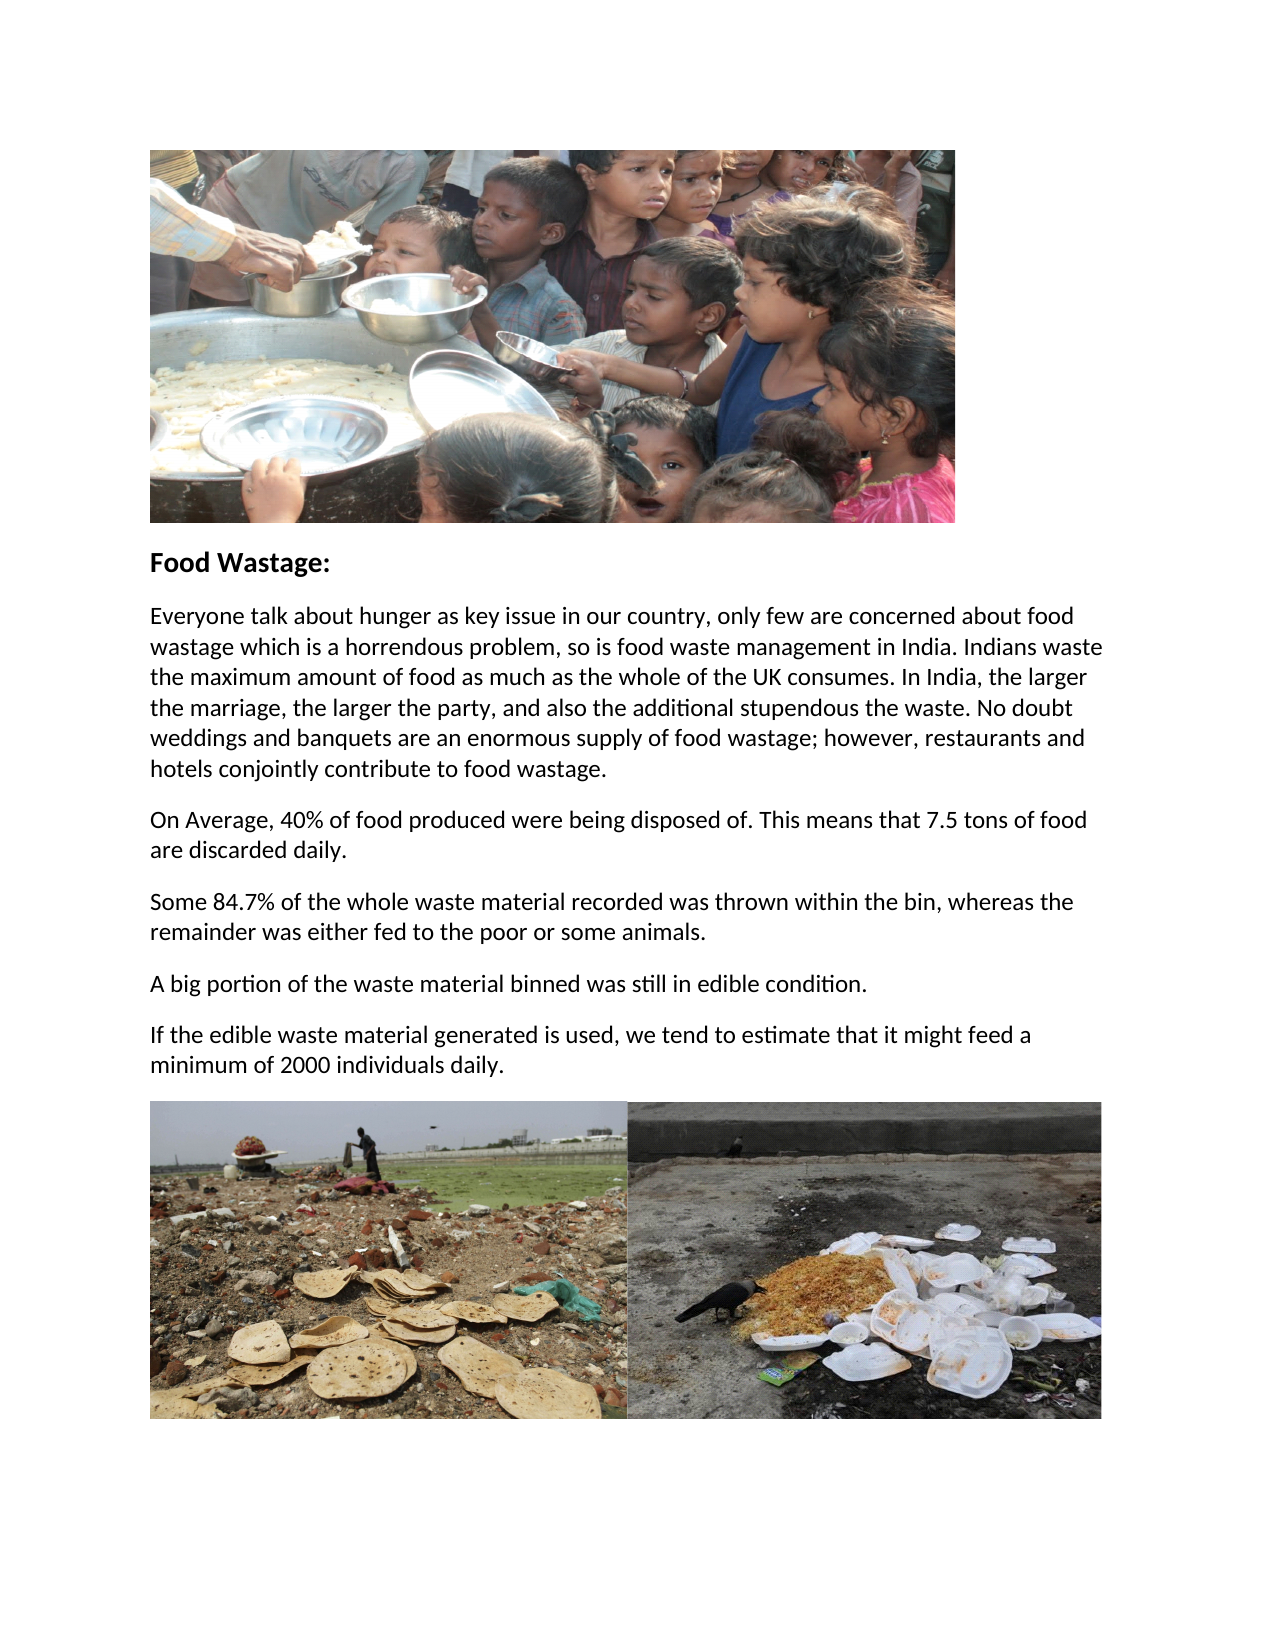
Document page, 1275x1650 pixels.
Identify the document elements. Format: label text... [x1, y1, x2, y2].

text If the edible waste material generated is used, we tend to estimate that it might feed a minimum of 2000 individuals daily. [150, 1019, 1125, 1080]
text On Average, 40% of food produced were being disposed of. This means that 7.5 tons of food are discarded daily. [150, 804, 1125, 865]
text Everyone talk about hunger as key issue in our country, only few are concerned about food wastage which is a horrendous problem, so is food waste management in India. Indians waste the maximum amount of food as much as the whole of the UK consumes. In India, the larger the marriage, the larger the party, and also the additional stupendous the waste. No doubt weddings and banquets are an enormous supply of food wastage; however, restaurants and hotels conjointly contribute to food wastage. [150, 600, 1125, 783]
picture [150, 150, 956, 523]
text Some 84.7% of the whole waste material recorded was thrown within the bin, whereas the remainder was either fed to the poor or some animals. [150, 886, 1125, 947]
text Food Wastage: [150, 544, 1125, 579]
picture [150, 1101, 1102, 1419]
text A big portion of the waste material binned was still in edible condition. [150, 968, 1125, 998]
